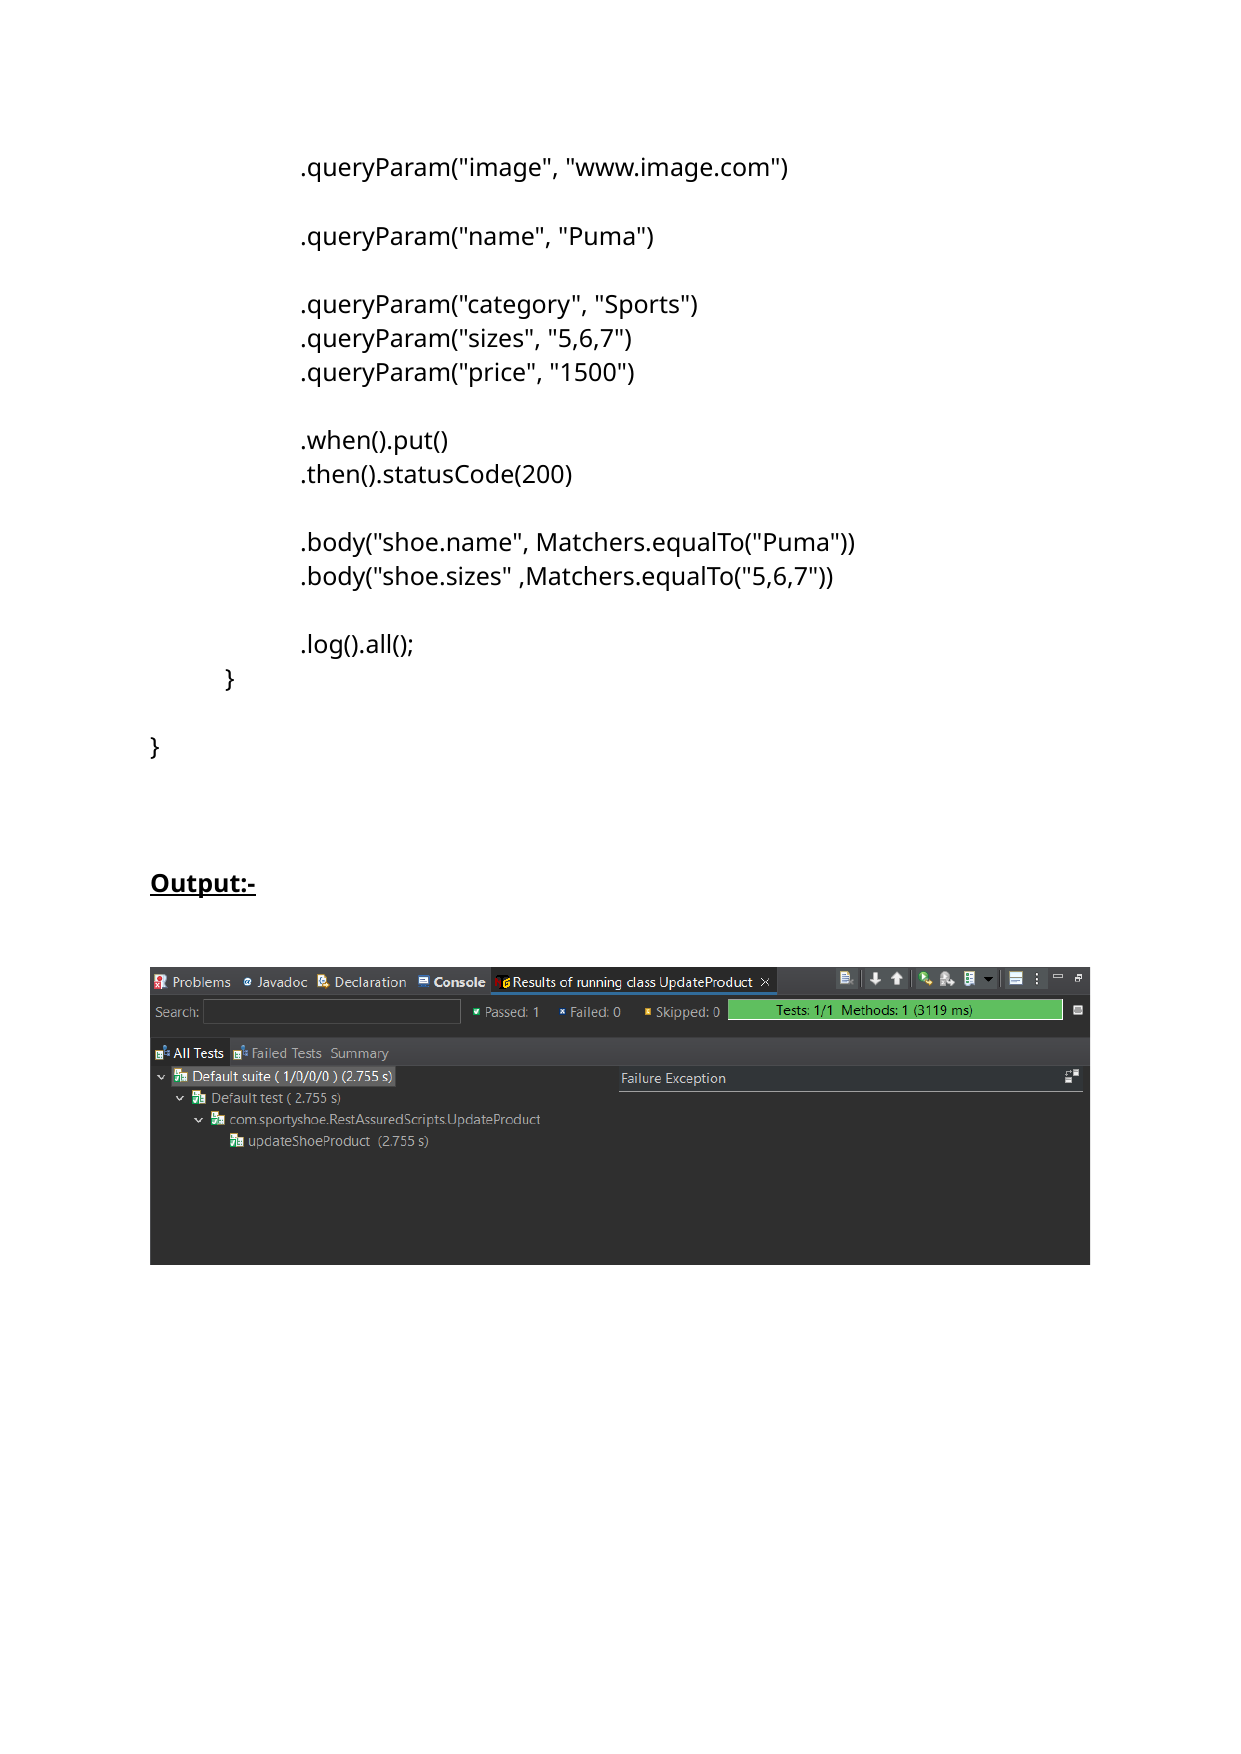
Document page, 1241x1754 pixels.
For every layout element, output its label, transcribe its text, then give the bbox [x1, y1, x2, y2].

text } [150, 729, 1090, 763]
text .log().all(); [150, 627, 1090, 661]
text .queryParam("sizes", "5,6,7") [150, 320, 1090, 354]
text .body("shoe.sizes" ,Matchers.equalTo("5,6,7")) [150, 559, 1090, 593]
text Output:- [150, 865, 1090, 899]
text .queryParam("category", "Sports") [150, 286, 1090, 320]
text .when().put() [150, 422, 1090, 457]
text .body("shoe.name", Matchers.equalTo("Puma")) [150, 525, 1090, 559]
text } [150, 661, 1090, 695]
picture [150, 967, 1091, 1265]
text .queryParam("image", "www.image.com") [150, 150, 1090, 184]
text .queryParam("price", "1500") [150, 354, 1090, 388]
text .then().statusCode(200) [150, 457, 1090, 491]
text .queryParam("name", "Puma") [150, 218, 1090, 252]
